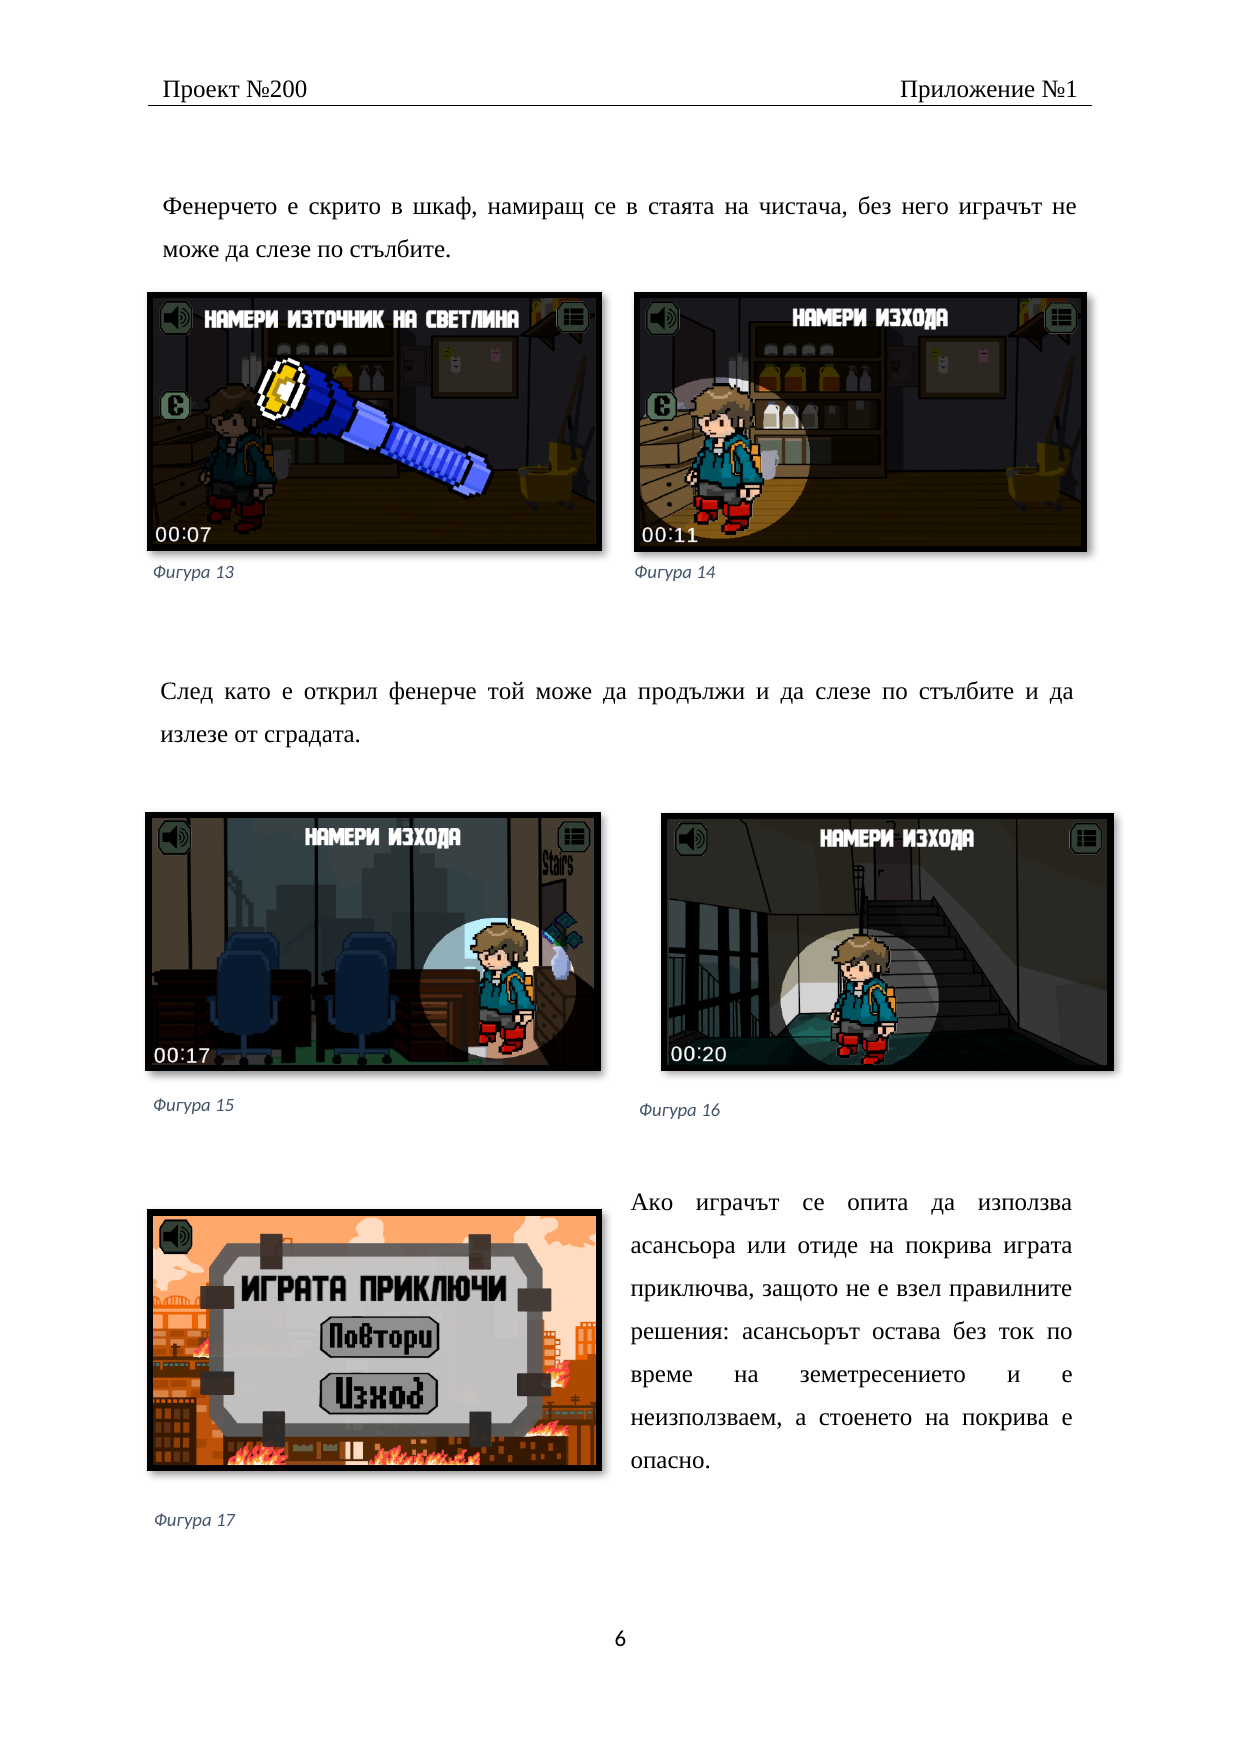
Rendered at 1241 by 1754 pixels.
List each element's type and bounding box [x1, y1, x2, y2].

picture [667, 819, 1107, 1065]
picture [153, 298, 596, 544]
picture [640, 298, 1081, 546]
picture [152, 818, 594, 1065]
picture [153, 1216, 596, 1465]
